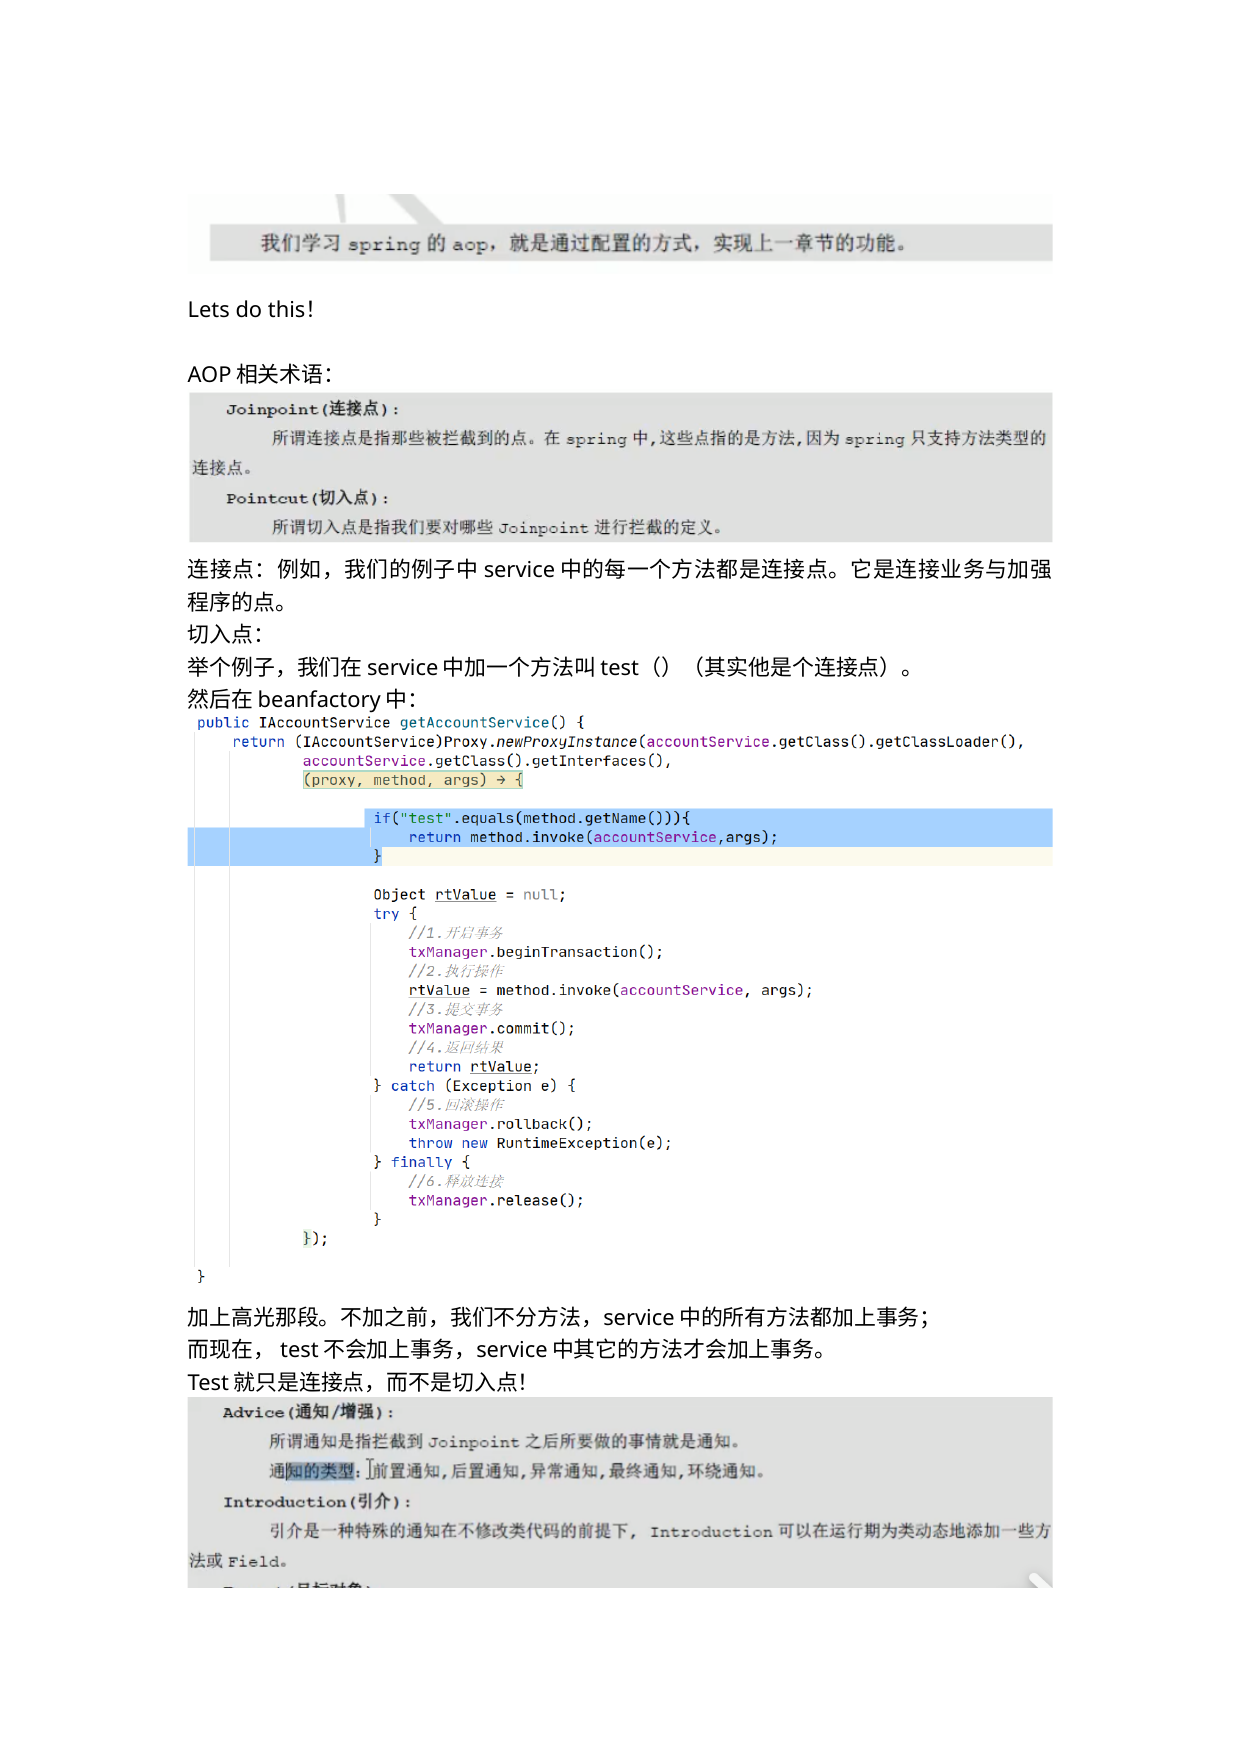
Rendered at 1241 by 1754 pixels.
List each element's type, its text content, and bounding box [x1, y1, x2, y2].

text Lets do this！ [187, 292, 1053, 324]
picture [187, 714, 1053, 1294]
picture [187, 389, 1053, 543]
text 举个例子，我们在service中加一个方法叫test（）（其实他是个连接点）。 [187, 649, 1053, 682]
text 加上高光那段。不加之前，我们不分方法，service中的所有方法都加上事务； [187, 1299, 1053, 1332]
text 然后在beanfactory中： [187, 682, 1053, 714]
text 切入点： [187, 617, 1053, 649]
text 而现在， test不会加上事务，service中其它的方法才会加上事务。 [187, 1332, 1053, 1364]
picture [187, 1397, 1053, 1588]
text Test就只是连接点，而不是切入点！ [187, 1364, 1053, 1397]
text AOP相关术语： [187, 357, 1053, 389]
picture [187, 194, 1053, 274]
text 连接点：例如，我们的例子中service中的每一个方法都是连接点。它是连接业务与加强程序的点。 [187, 552, 1053, 617]
